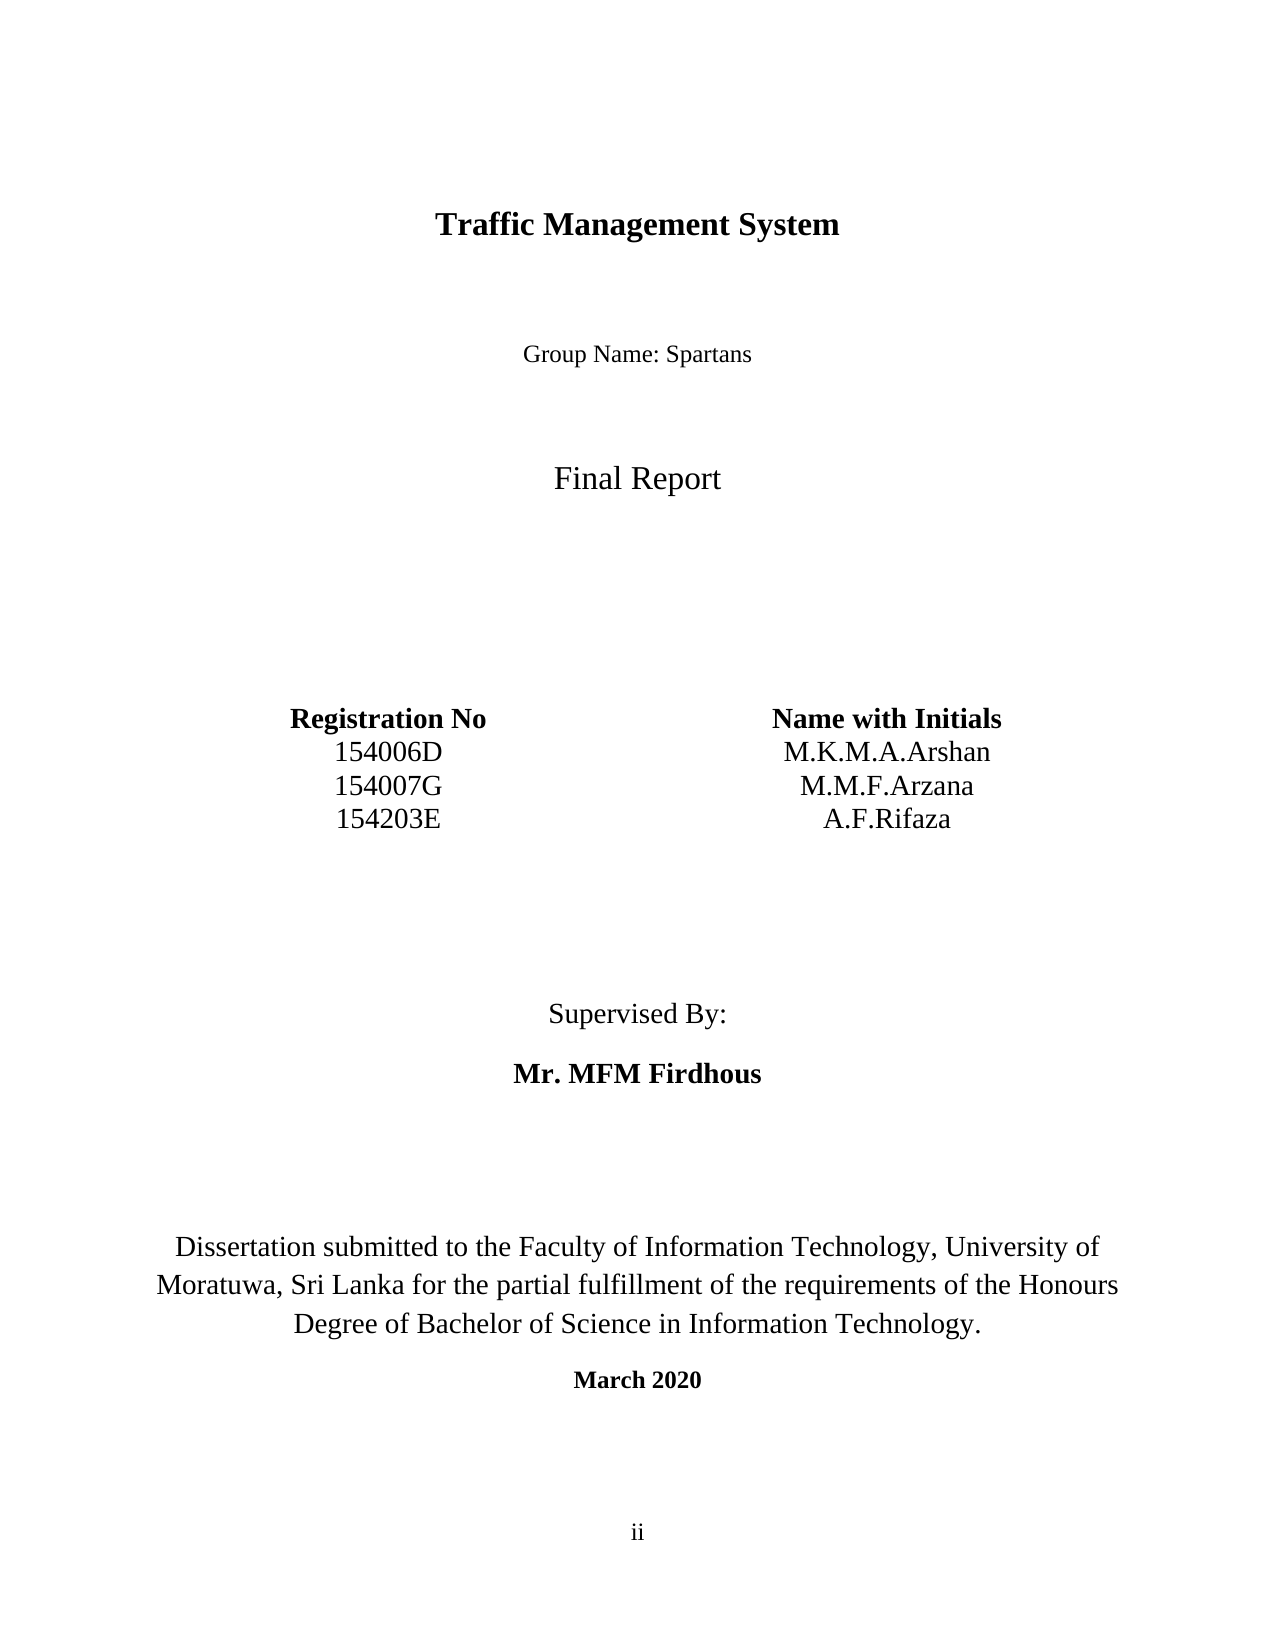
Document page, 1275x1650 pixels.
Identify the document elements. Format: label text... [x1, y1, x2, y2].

table_cell 154006D [139, 735, 637, 768]
table_cell 154203E [139, 802, 637, 835]
text March 2020 [150, 1365, 1125, 1394]
text Final Report [150, 458, 1125, 496]
text Mr. MFM Firdhous [150, 1056, 1125, 1089]
table_header Name with Initials [638, 701, 1136, 734]
text Dissertation submitted to the Faculty of Information Technology, University of Moratuwa, Sri Lanka for the partial fulfillment of the requirements of the Honours Degree of Bachelor of Science in Information Technology. [150, 1229, 1125, 1339]
table_cell A.F.Rifaza [638, 802, 1136, 835]
table_cell M.K.M.A.Arshan [638, 735, 1136, 768]
text Traffic Management System [150, 204, 1125, 242]
text Supervised By: [150, 997, 1125, 1030]
table_cell 154007G [139, 768, 637, 802]
table_cell M.M.F.Arzana [638, 768, 1136, 802]
table_header Registration No [139, 701, 637, 734]
text Group Name: Spartans [150, 339, 1125, 368]
